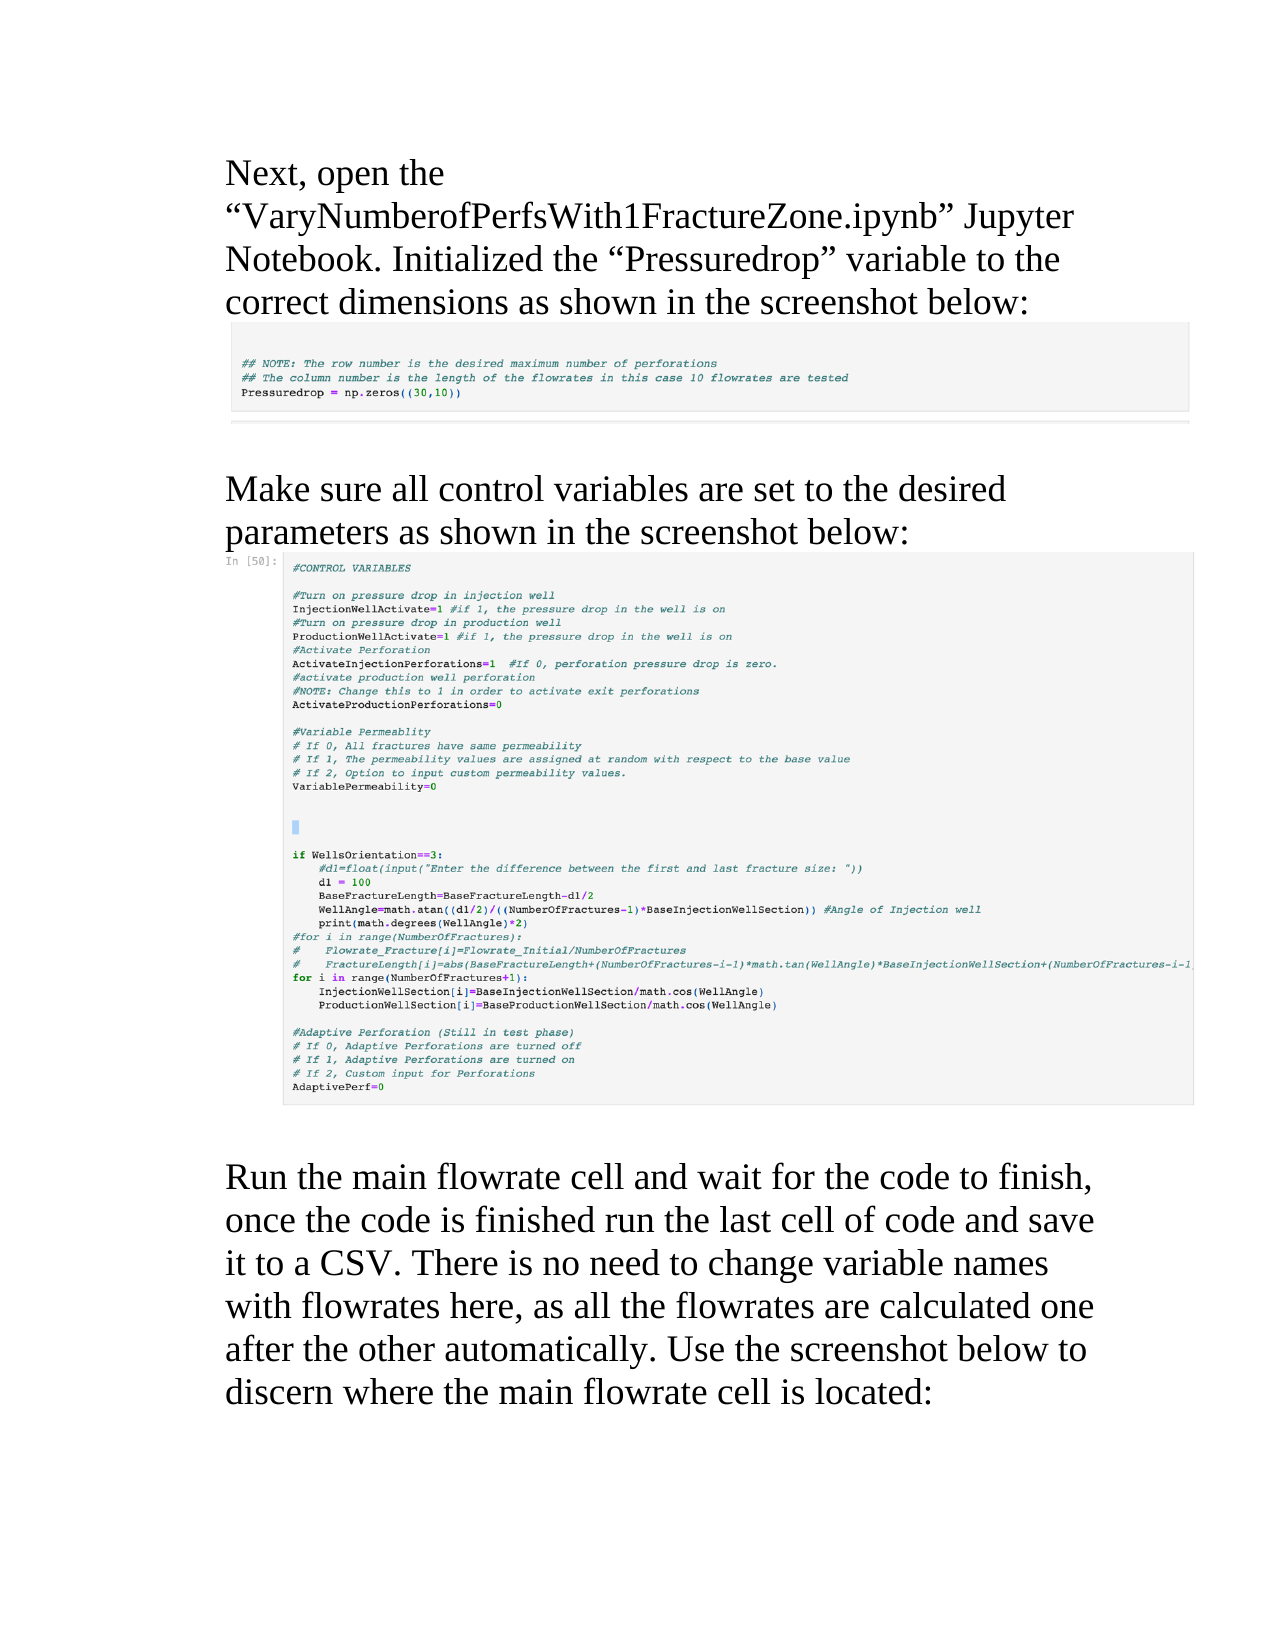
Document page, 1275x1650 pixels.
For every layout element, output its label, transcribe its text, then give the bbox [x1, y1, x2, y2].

picture [225, 552, 1200, 1111]
text Run the main flowrate cell and wait for the code to finish, once the code is finished run the last cell of code and save it to a CSV. There is no need to change variable names with flowrates here, as all the flowrates are calculated one after the other automatically. Use the screenshot below to discern where the main flowrate cell is located: [225, 1154, 1125, 1413]
text Make sure all control variables are set to the desired parameters as shown in the screenshot below: [225, 466, 1125, 552]
picture [225, 322, 1200, 424]
text Next, open the “VaryNumberofPerfsWith1FractureZone.ipynb” Jupyter Notebook. Initialized the “Pressuredrop” variable to the correct dimensions as shown in the screenshot below: [225, 150, 1125, 322]
